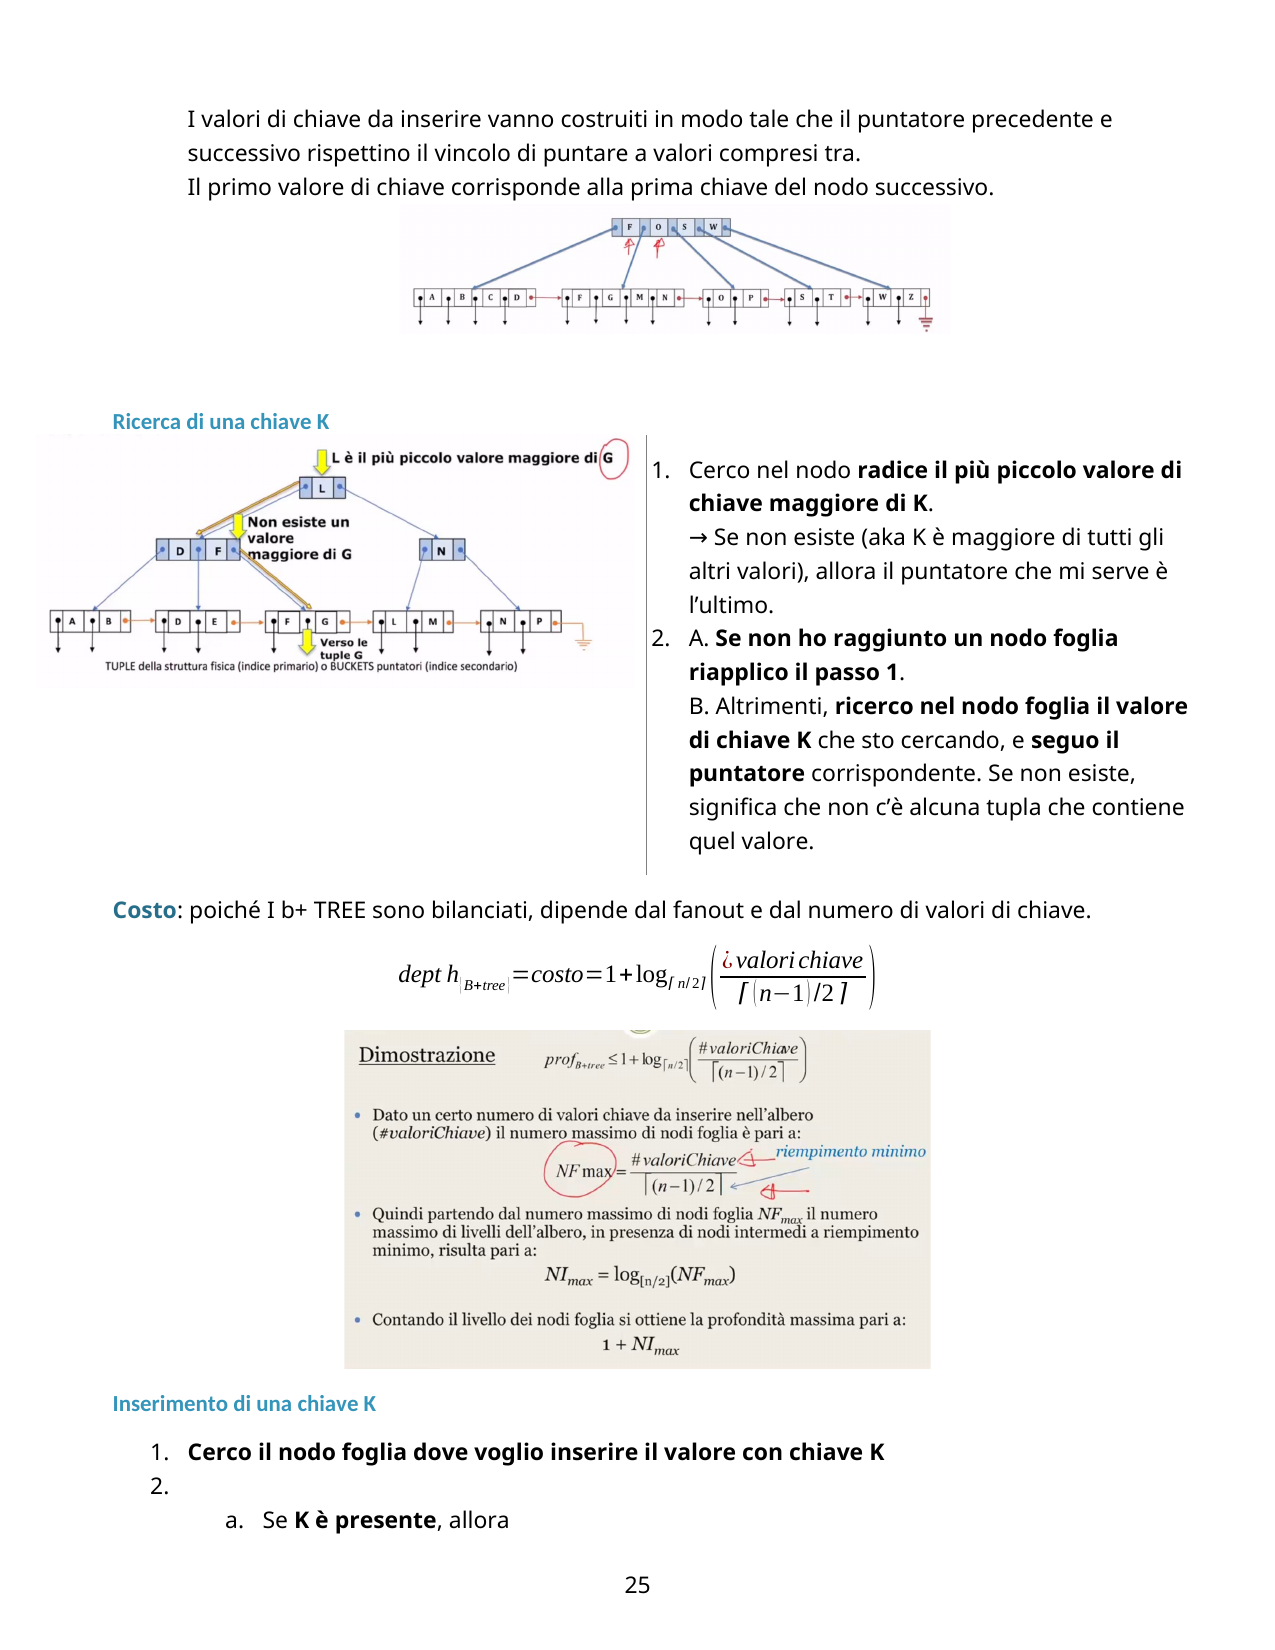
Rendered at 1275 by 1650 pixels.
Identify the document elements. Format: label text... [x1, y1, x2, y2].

table_header [24, 435, 646, 875]
picture [399, 204, 951, 334]
picture [344, 1030, 931, 1369]
subtitle Ricerca di una chiave K [112, 407, 1162, 435]
list I valori di chiave da inserire vanno costruiti in modo tale che il puntatore precedente e successivo rispettino il vincolo di puntare a valori compresi tra. Il primo valore di chiave corrisponde alla prima chiave del nodo successivo. [187, 103, 1162, 202]
subtitle Inserimento di una chiave K [112, 1389, 1162, 1417]
table_header Cerco nel nodo radice il più piccolo valore di chiave maggiore di K. → Se non esiste (aka K è maggiore di tutti gli altri valori), allora il puntatore che mi serve è l’ultimo. A. Se non ho raggiunto un nodo foglia riapplico il passo 1. B. Altrimenti, ricerco nel nodo foglia il valore di chiave K che sto cercando, e seguo il puntatore corrispondente. Se non esiste, significa che non c’è alcuna tupla che contiene quel valore. [647, 435, 1220, 875]
picture [35, 434, 635, 688]
text Costo: poiché I b+ TREE sono bilanciati, dipende dal fanout e dal numero di valori di chiave. [112, 893, 1162, 925]
list Cerco il nodo foglia dove voglio inserire il valore con chiave K [150, 1436, 1162, 1467]
list Se K è presente, allora [225, 1503, 1162, 1535]
